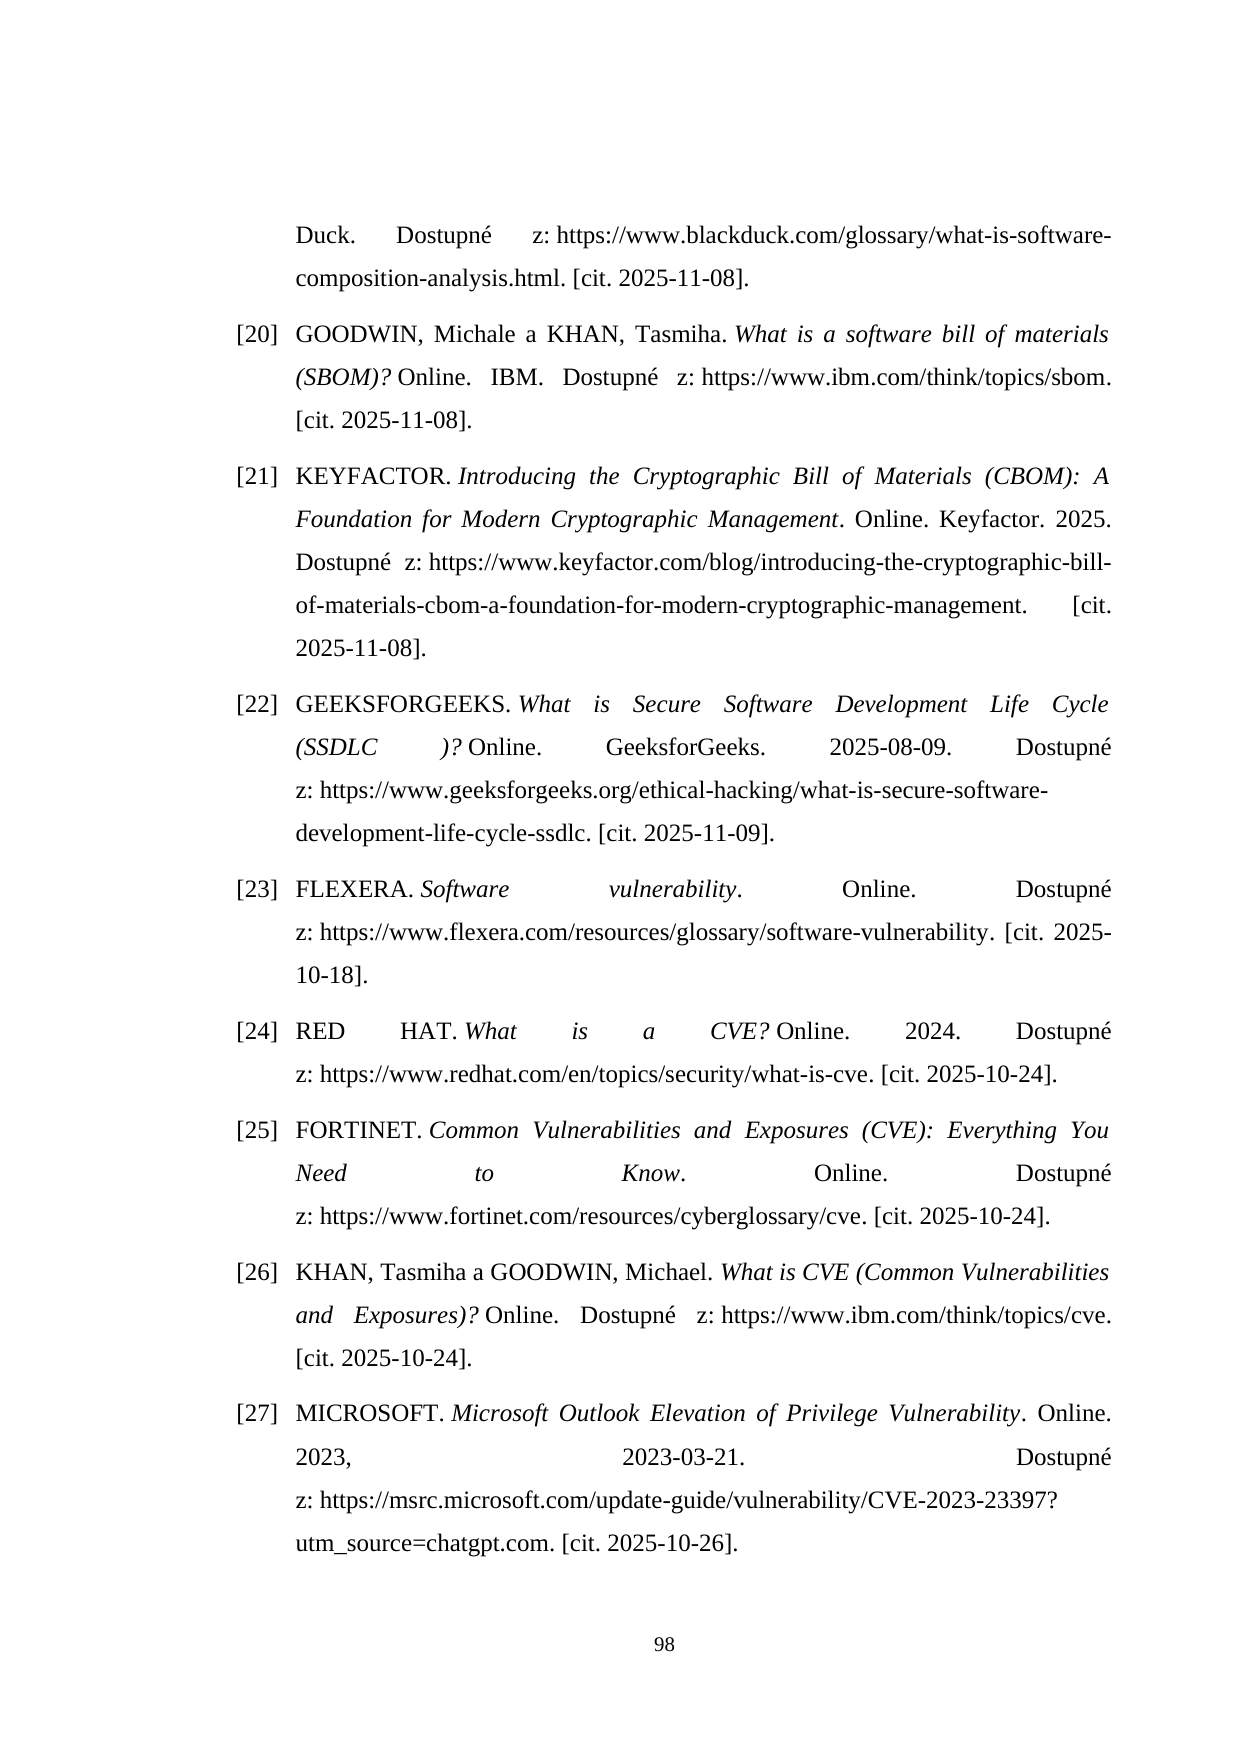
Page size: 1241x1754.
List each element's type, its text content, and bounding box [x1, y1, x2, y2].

text FLEXERA. Software vulnerability. Online. Dostupné z: https://www.flexera.com/resources/glossary/software-vulnerability. [cit. 2025-10-18]. [236, 874, 1112, 989]
text RED HAT. What is a CVE? Online. 2024. Dostupné z: https://www.redhat.com/en/topics/security/what-is-cve. [cit. 2025-10-24]. [236, 1016, 1112, 1088]
text FORTINET. Common Vulnerabilities and Exposures (CVE): Everything You Need to Know. Online. Dostupné z: https://www.fortinet.com/resources/cyberglossary/cve. [cit. 2025-10-24]. [236, 1115, 1112, 1230]
text GEEKSFORGEEKS. What is Secure Software Development Life Cycle (SSDLC )? Online. GeeksforGeeks. 2025-08-09. Dostupné z: https://www.geeksforgeeks.org/ethical-hacking/what-is-secure-software-development-life-cycle-ssdlc. [cit. 2025-11-09]. [236, 689, 1112, 847]
text KHAN, Tasmiha a GOODWIN, Michael. What is CVE (Common Vulnerabilities and Exposures)? Online. Dostupné z: https://www.ibm.com/think/topics/cve. [cit. 2025-10-24]. [236, 1257, 1112, 1372]
text KEYFACTOR. Introducing the Cryptographic Bill of Materials (CBOM): A Foundation for Modern Cryptographic Management. Online. Keyfactor. 2025. Dostupné z: https://www.keyfactor.com/blog/introducing-the-cryptographic-bill-of-materials-cbom-a-foundation-for-modern-cryptographic-management. [cit. 2025-11-08]. [236, 461, 1112, 662]
text GOODWIN, Michale a KHAN, Tasmiha. What is a software bill of materials (SBOM)? Online. IBM. Dostupné z: https://www.ibm.com/think/topics/sbom. [cit. 2025-11-08]. [236, 319, 1112, 434]
text MICROSOFT. Microsoft Outlook Elevation of Privilege Vulnerability. Online. 2023, 2023-03-21. Dostupné z: https://msrc.microsoft.com/update-guide/vulnerability/CVE-2023-23397?utm_source=chatgpt.com. [cit. 2025-10-26]. [236, 1398, 1112, 1557]
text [236, 220, 1112, 292]
